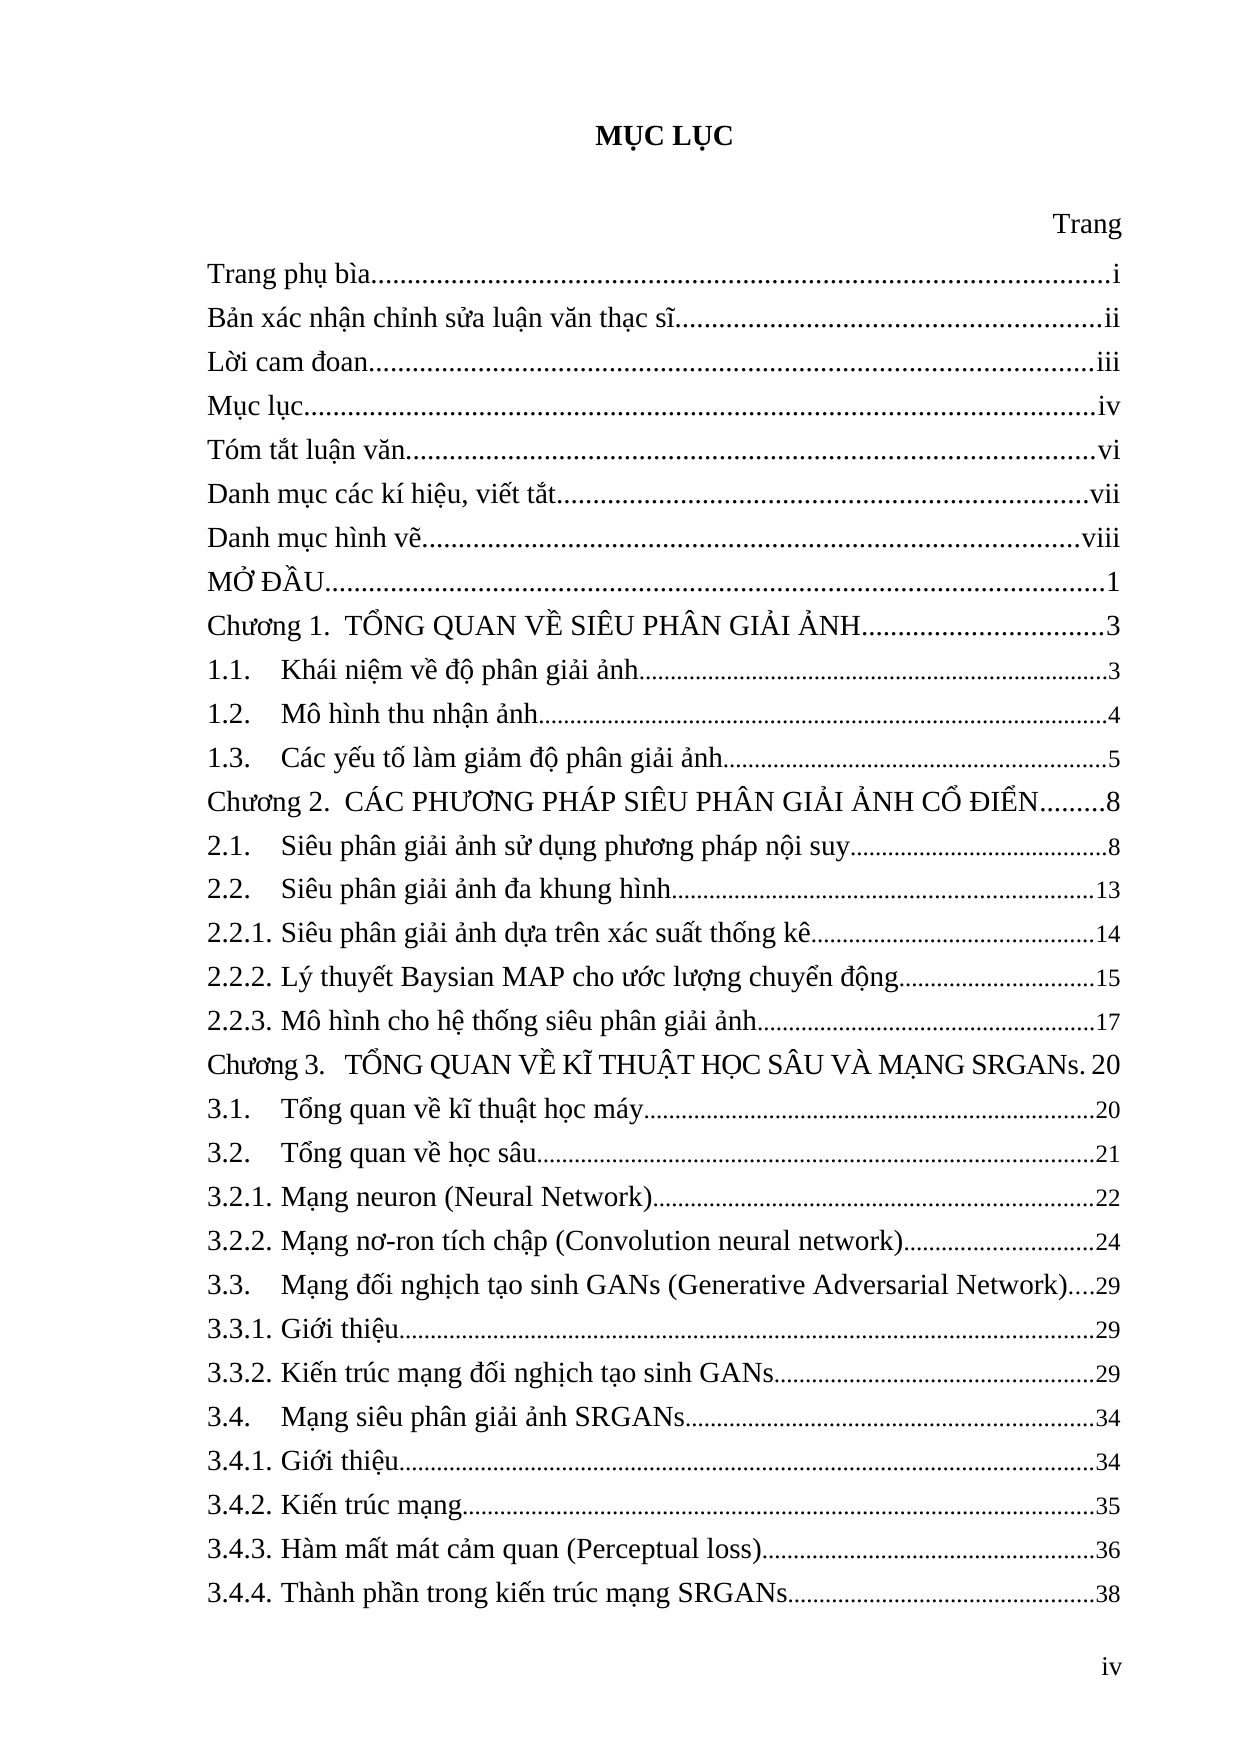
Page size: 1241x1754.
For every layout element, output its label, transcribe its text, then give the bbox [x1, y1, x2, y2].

subtitle MỤC LỤC [207, 118, 1122, 152]
text Trang [207, 206, 1122, 239]
